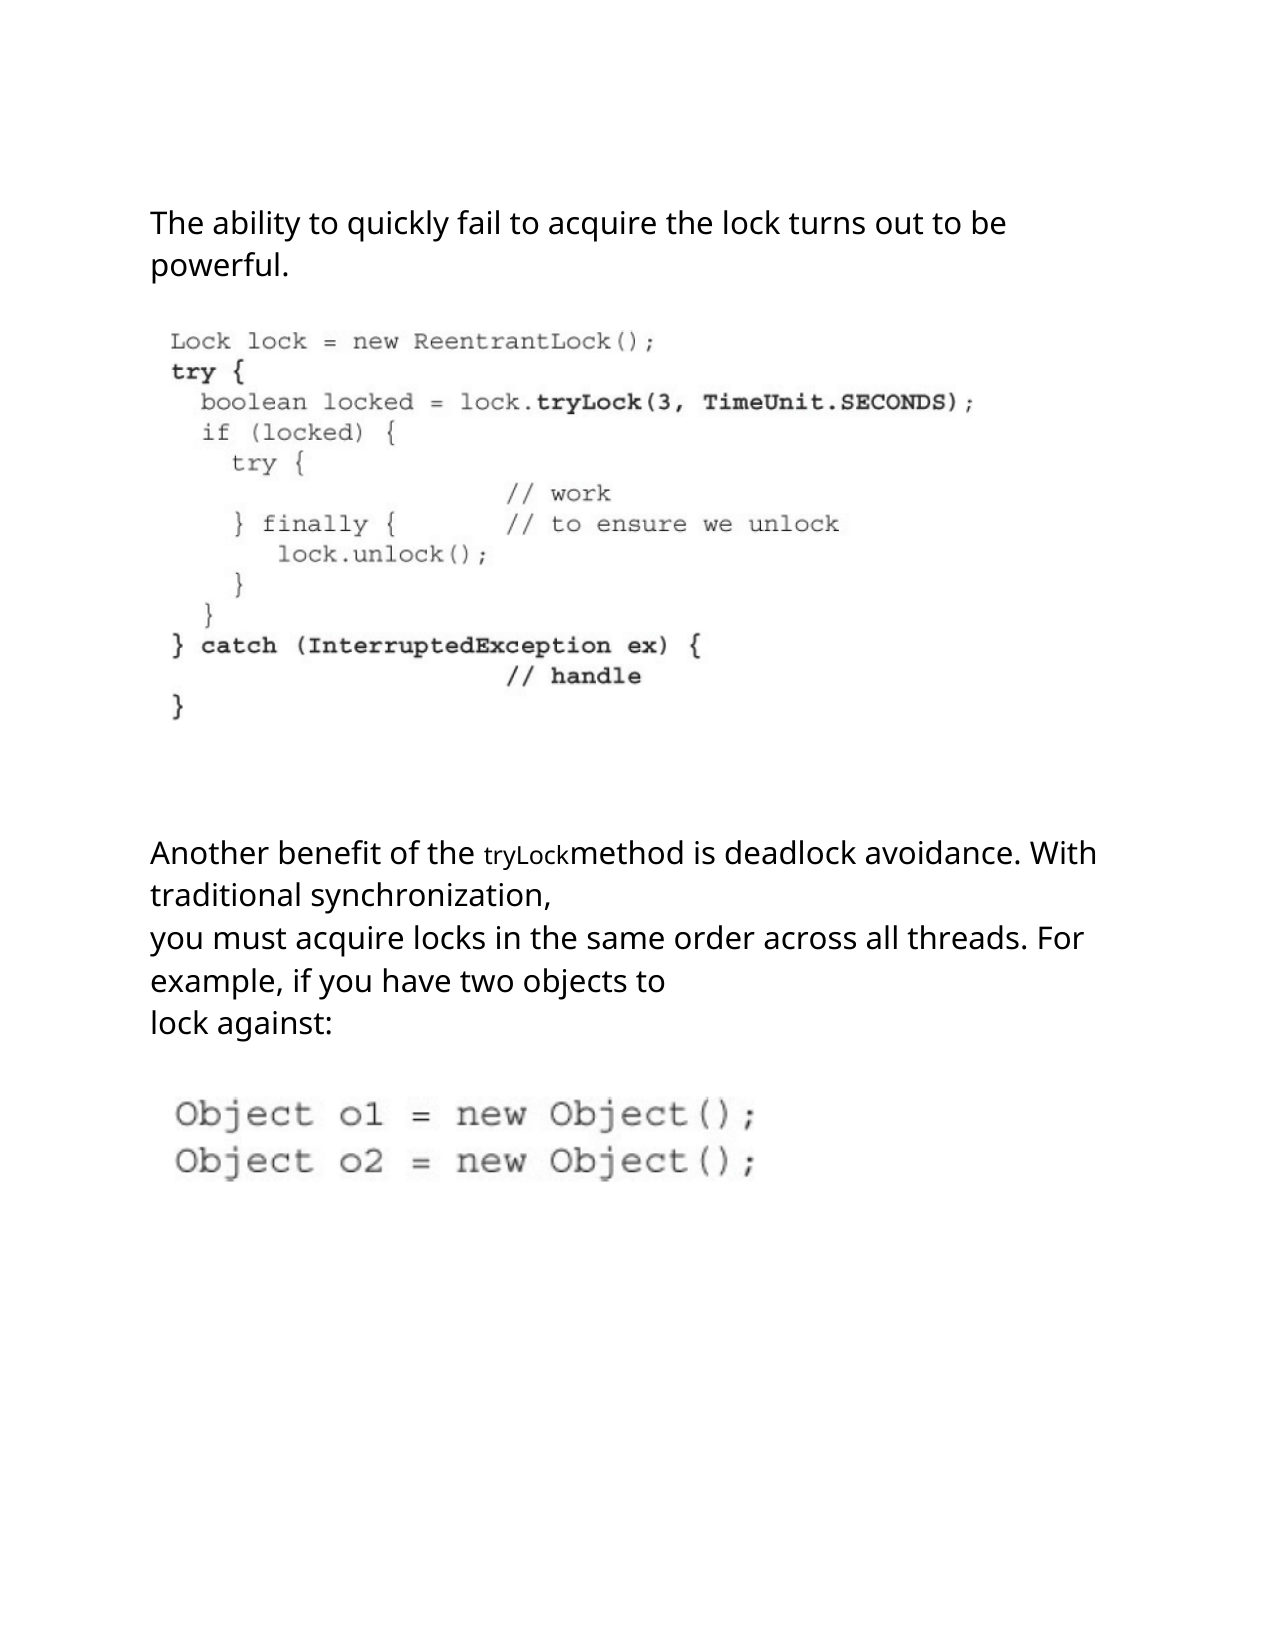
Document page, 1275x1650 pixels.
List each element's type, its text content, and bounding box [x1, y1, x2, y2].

text Another benefit of the tryLockmethod is deadlock avoidance. With traditional synchronization, [150, 831, 1125, 916]
text you must acquire locks in the same order across all threads. For example, if you have two objects to [150, 916, 1125, 1001]
text lock against: [150, 1001, 1125, 1044]
text The ability to quickly fail to acquire the lock turns out to be powerful. [150, 201, 1125, 286]
